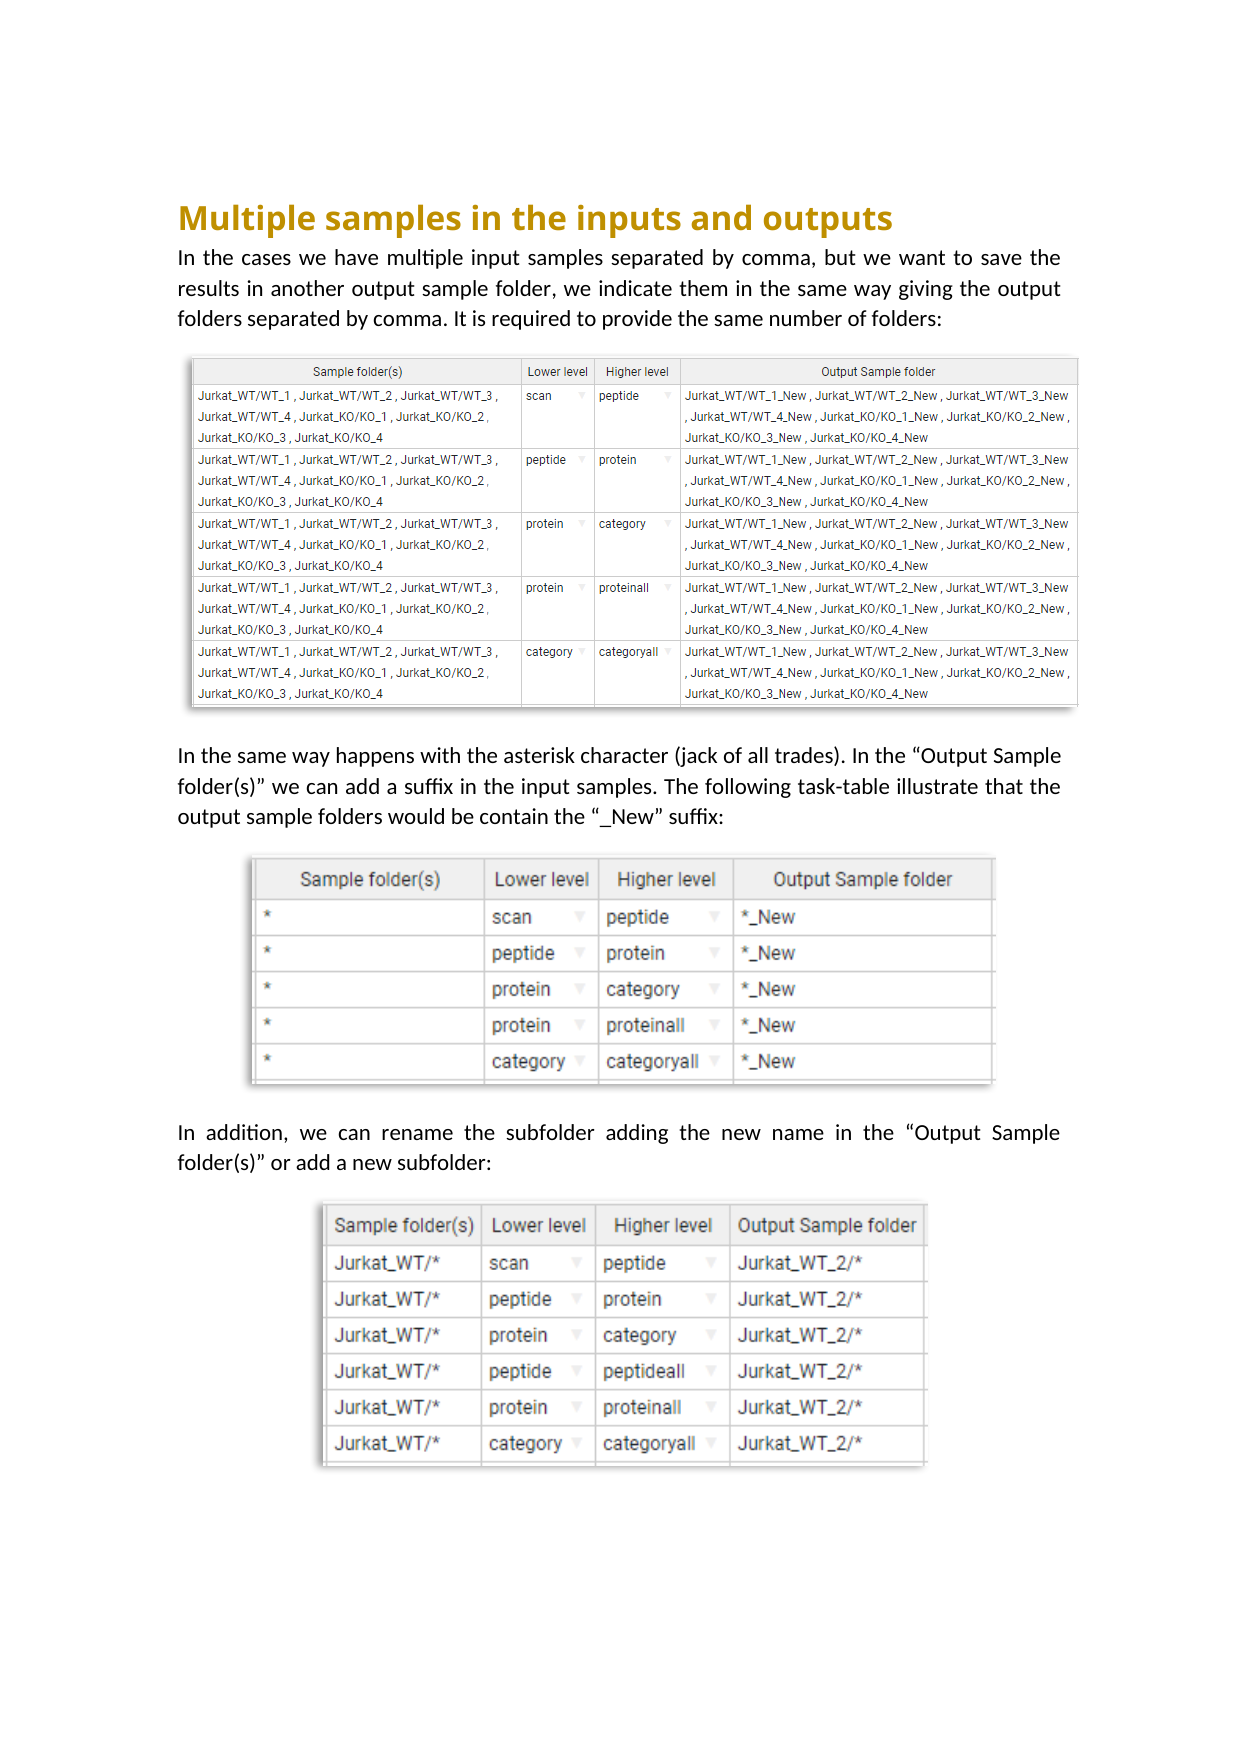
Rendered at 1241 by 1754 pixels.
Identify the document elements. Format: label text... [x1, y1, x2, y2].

picture [323, 1201, 928, 1466]
text In addition, we can rename the subfolder adding the new name in the “Output Sample folder(s)” or add a new subfolder: [177, 1118, 1063, 1176]
picture [192, 356, 1079, 707]
text In the same way happens with the asterisk character (jack of all trades). In the “Output Sample folder(s)” we can add a suffix in the input samples. The following task-table illustrate that the output sample folders would be contain the “_New” suffix: [177, 742, 1063, 830]
picture [252, 855, 996, 1084]
subtitle Multiple samples in the inputs and outputs [177, 194, 1063, 240]
text In the cases we have multiple input samples separated by comma, but we want to save the results in another output sample folder, we indicate them in the same way giving the output folders separated by comma. It is required to provide the same number of folders: [177, 243, 1063, 332]
